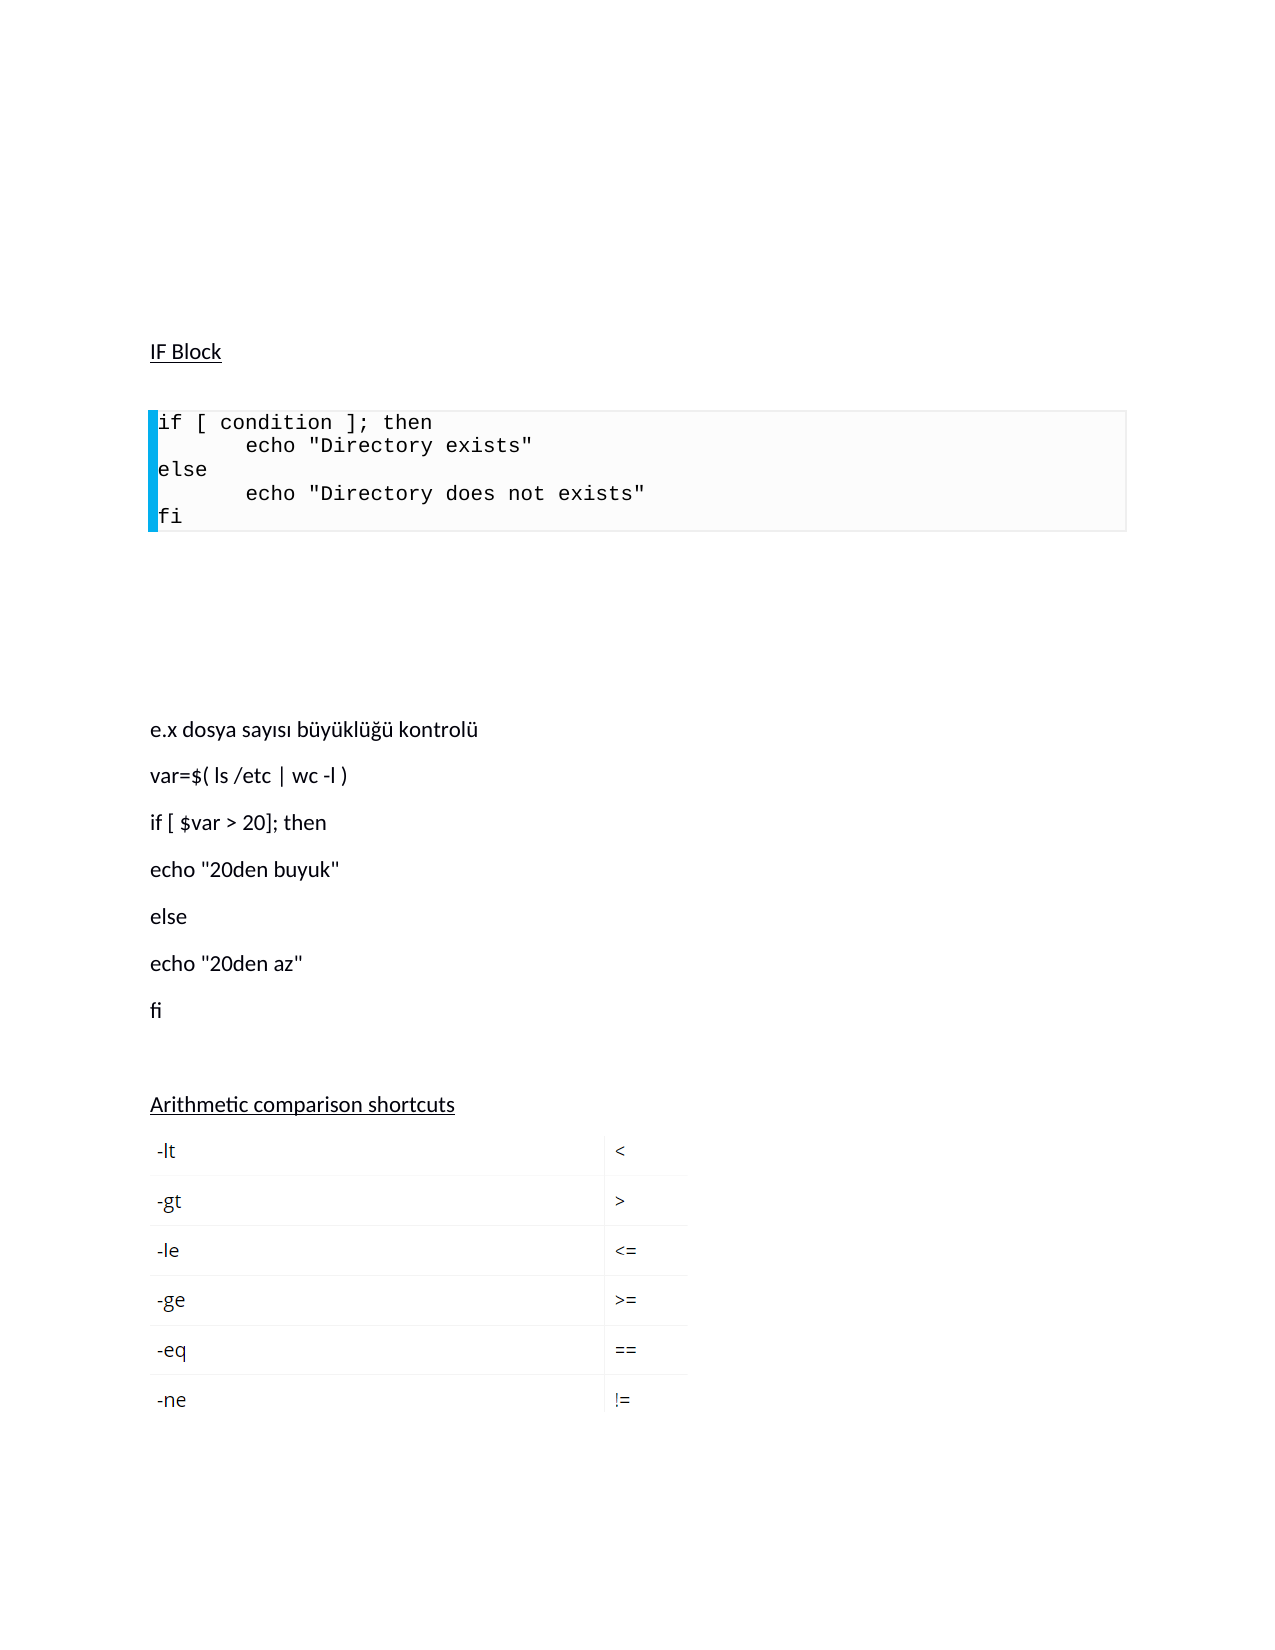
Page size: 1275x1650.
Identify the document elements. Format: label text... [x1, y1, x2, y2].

picture [150, 1136, 688, 1412]
text var=$( ls /etc | wc -l ) [150, 762, 1125, 789]
text if [ condition ]; then echo "Directory exists" else echo "Directory does not exists" fi [158, 412, 1125, 530]
text fi [150, 996, 1125, 1024]
text Arithmetic comparison shortcuts [150, 1090, 1125, 1118]
text echo "20den az" [150, 949, 1125, 977]
text e.x dosya sayısı büyüklüğü kontrolü [150, 715, 1125, 743]
text else [150, 902, 1125, 930]
text echo "20den buyuk" [150, 855, 1125, 883]
text if [ $var > 20]; then [150, 808, 1125, 836]
text IF Block [150, 337, 1125, 366]
